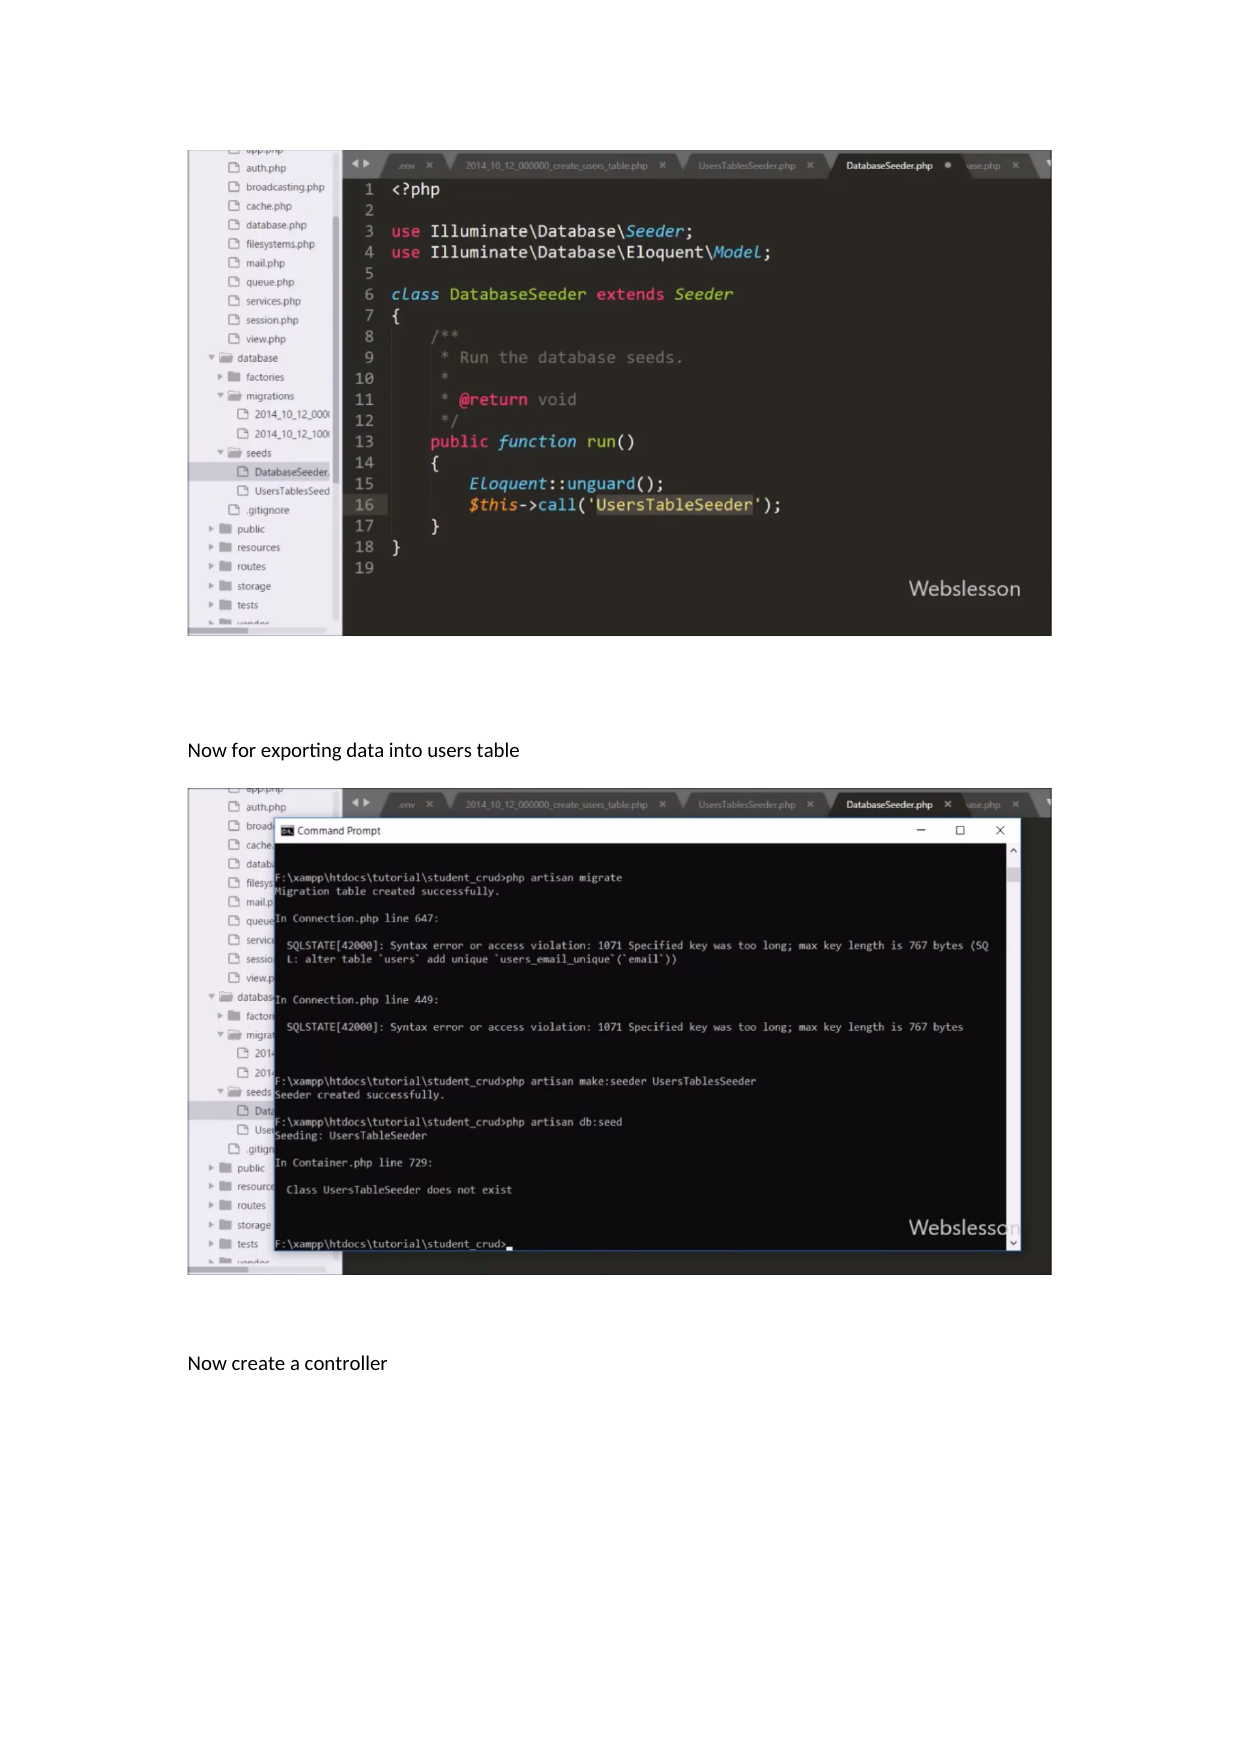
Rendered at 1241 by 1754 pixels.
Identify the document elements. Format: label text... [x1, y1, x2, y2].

text Now create a controller [187, 1351, 1053, 1376]
picture [187, 788, 1052, 1275]
picture [187, 150, 1052, 636]
text Now for exporting data into users table [187, 738, 1053, 763]
